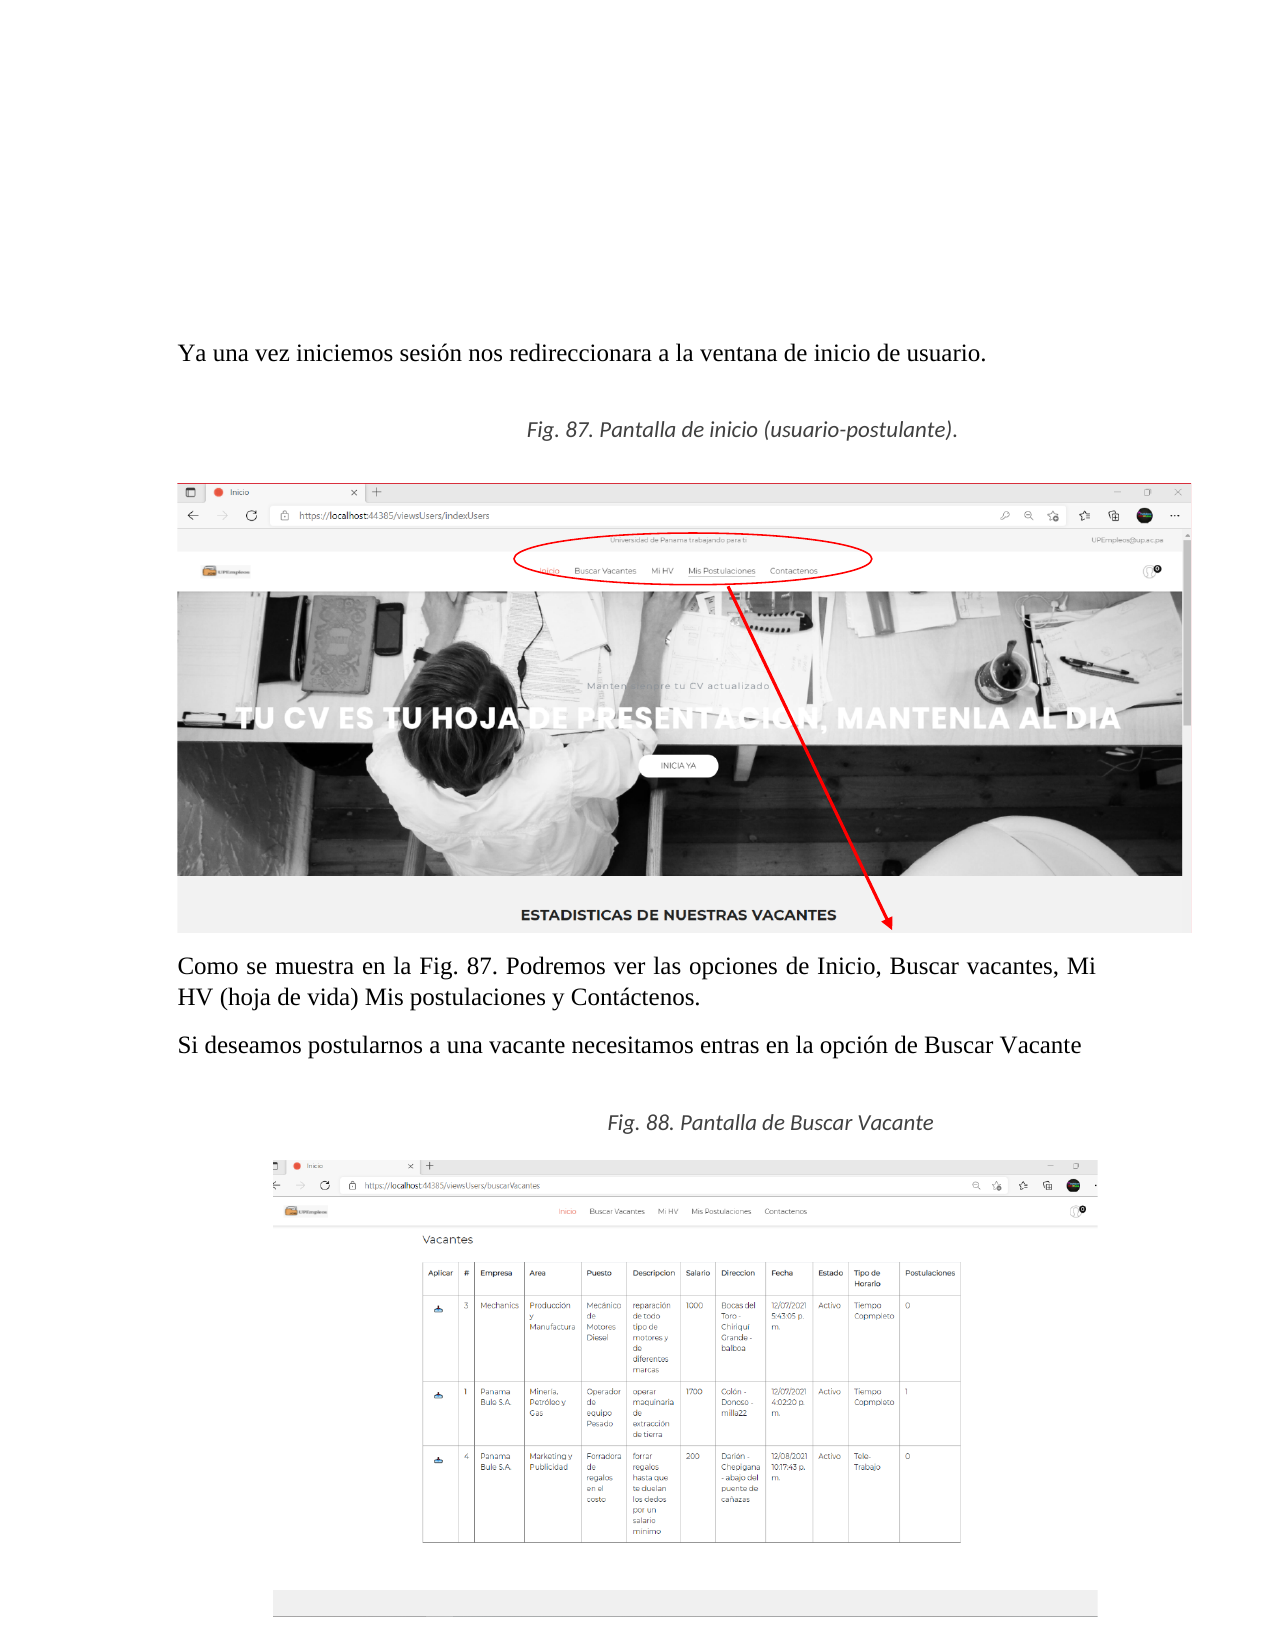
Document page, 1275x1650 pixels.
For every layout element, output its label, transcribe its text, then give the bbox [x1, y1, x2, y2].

text Como se muestra en la Fig. 87. Podremos ver las opciones de Inicio, Buscar vacantes, Mi HV (hoja de vida) Mis postulaciones y Contáctenos. [177, 951, 1098, 1011]
text Si deseamos postularnos a una vacante necesitamos entras en la opción de Buscar Vacante [177, 1030, 1098, 1059]
text Ya una vez iniciemos sesión nos redireccionara a la ventana de inicio de usuario. [177, 338, 1098, 367]
picture [273, 1160, 1098, 1617]
picture [177, 483, 1192, 933]
